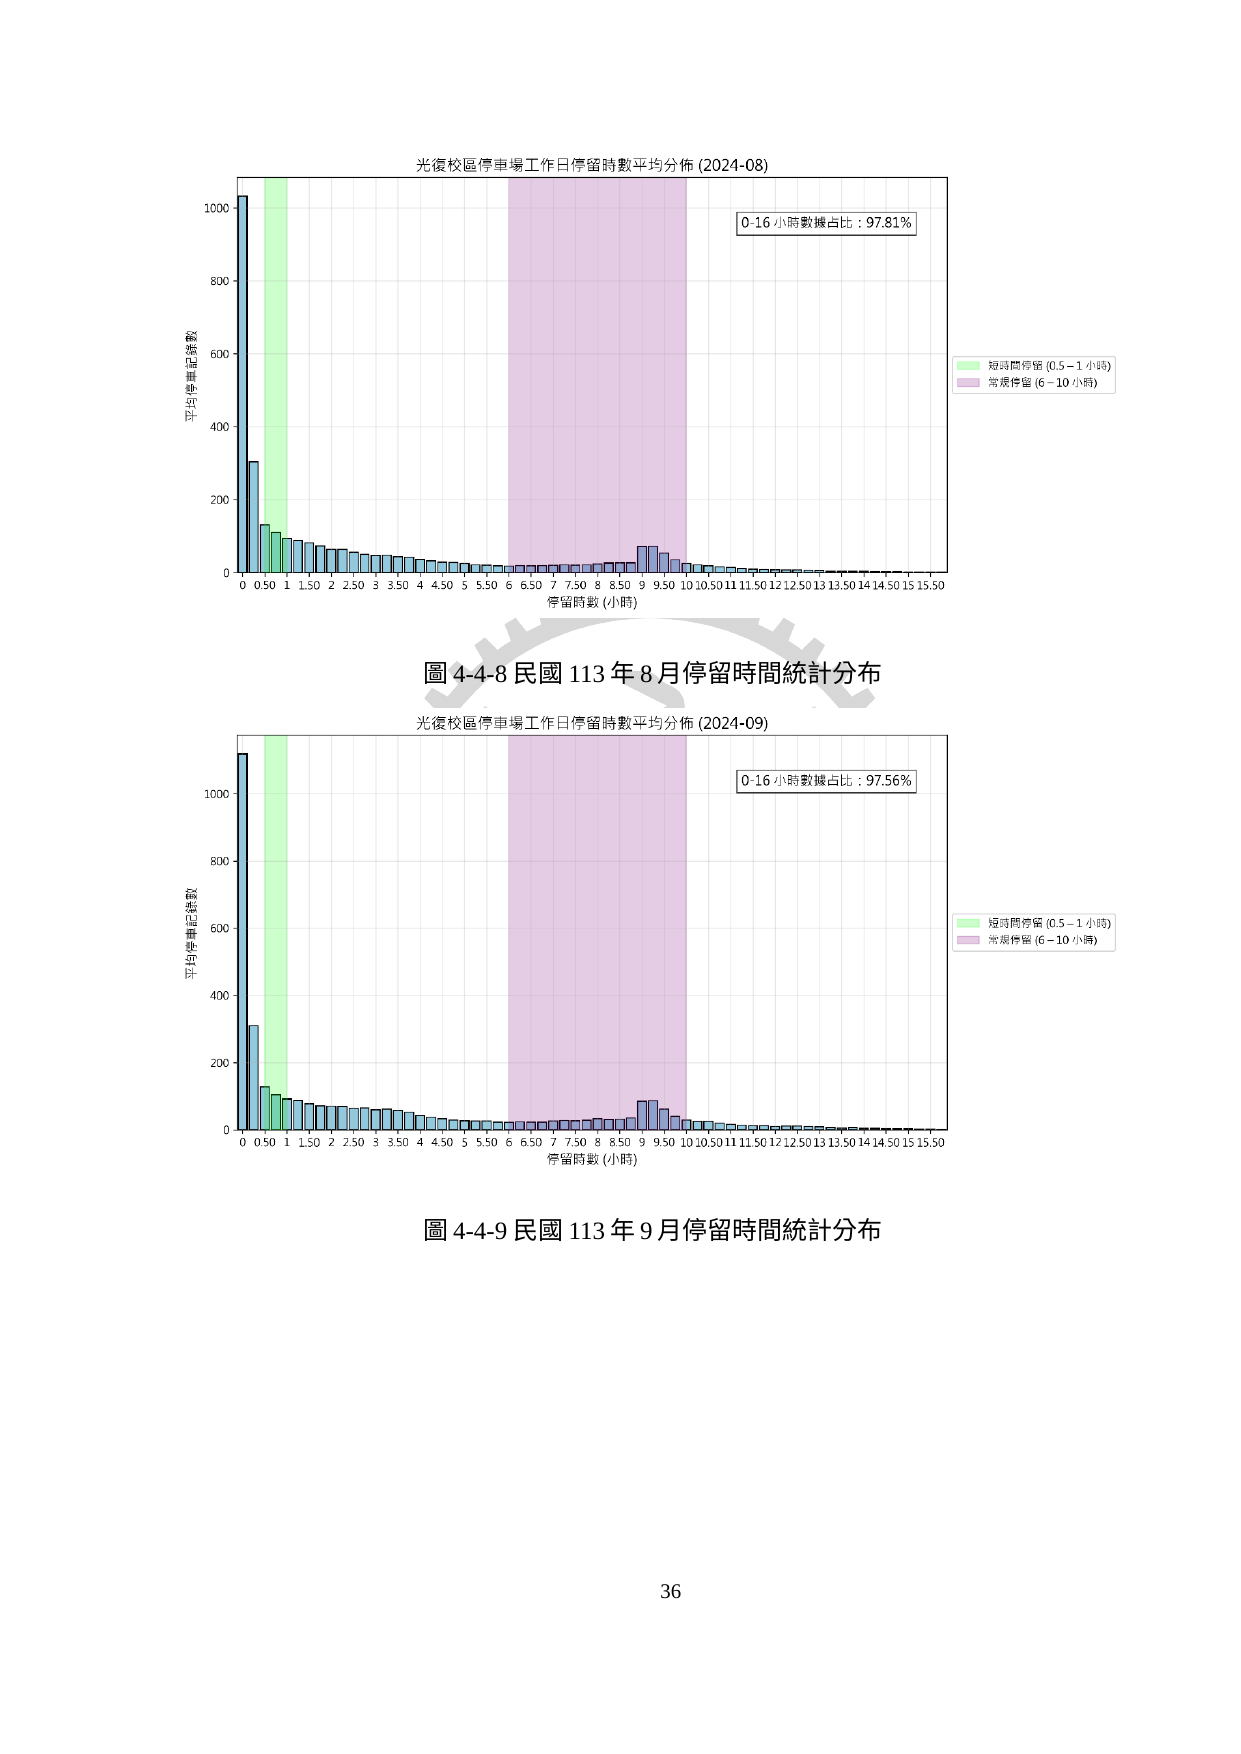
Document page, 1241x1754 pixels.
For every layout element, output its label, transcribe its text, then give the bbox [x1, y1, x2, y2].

picture [177, 150, 1123, 618]
picture [177, 708, 1123, 1175]
text 圖4-4-8 民國113年8月停留時間統計分布 [187, 652, 1097, 690]
text 圖4-4-9 民國113年9月停留時間統計分布 [187, 1210, 1097, 1247]
